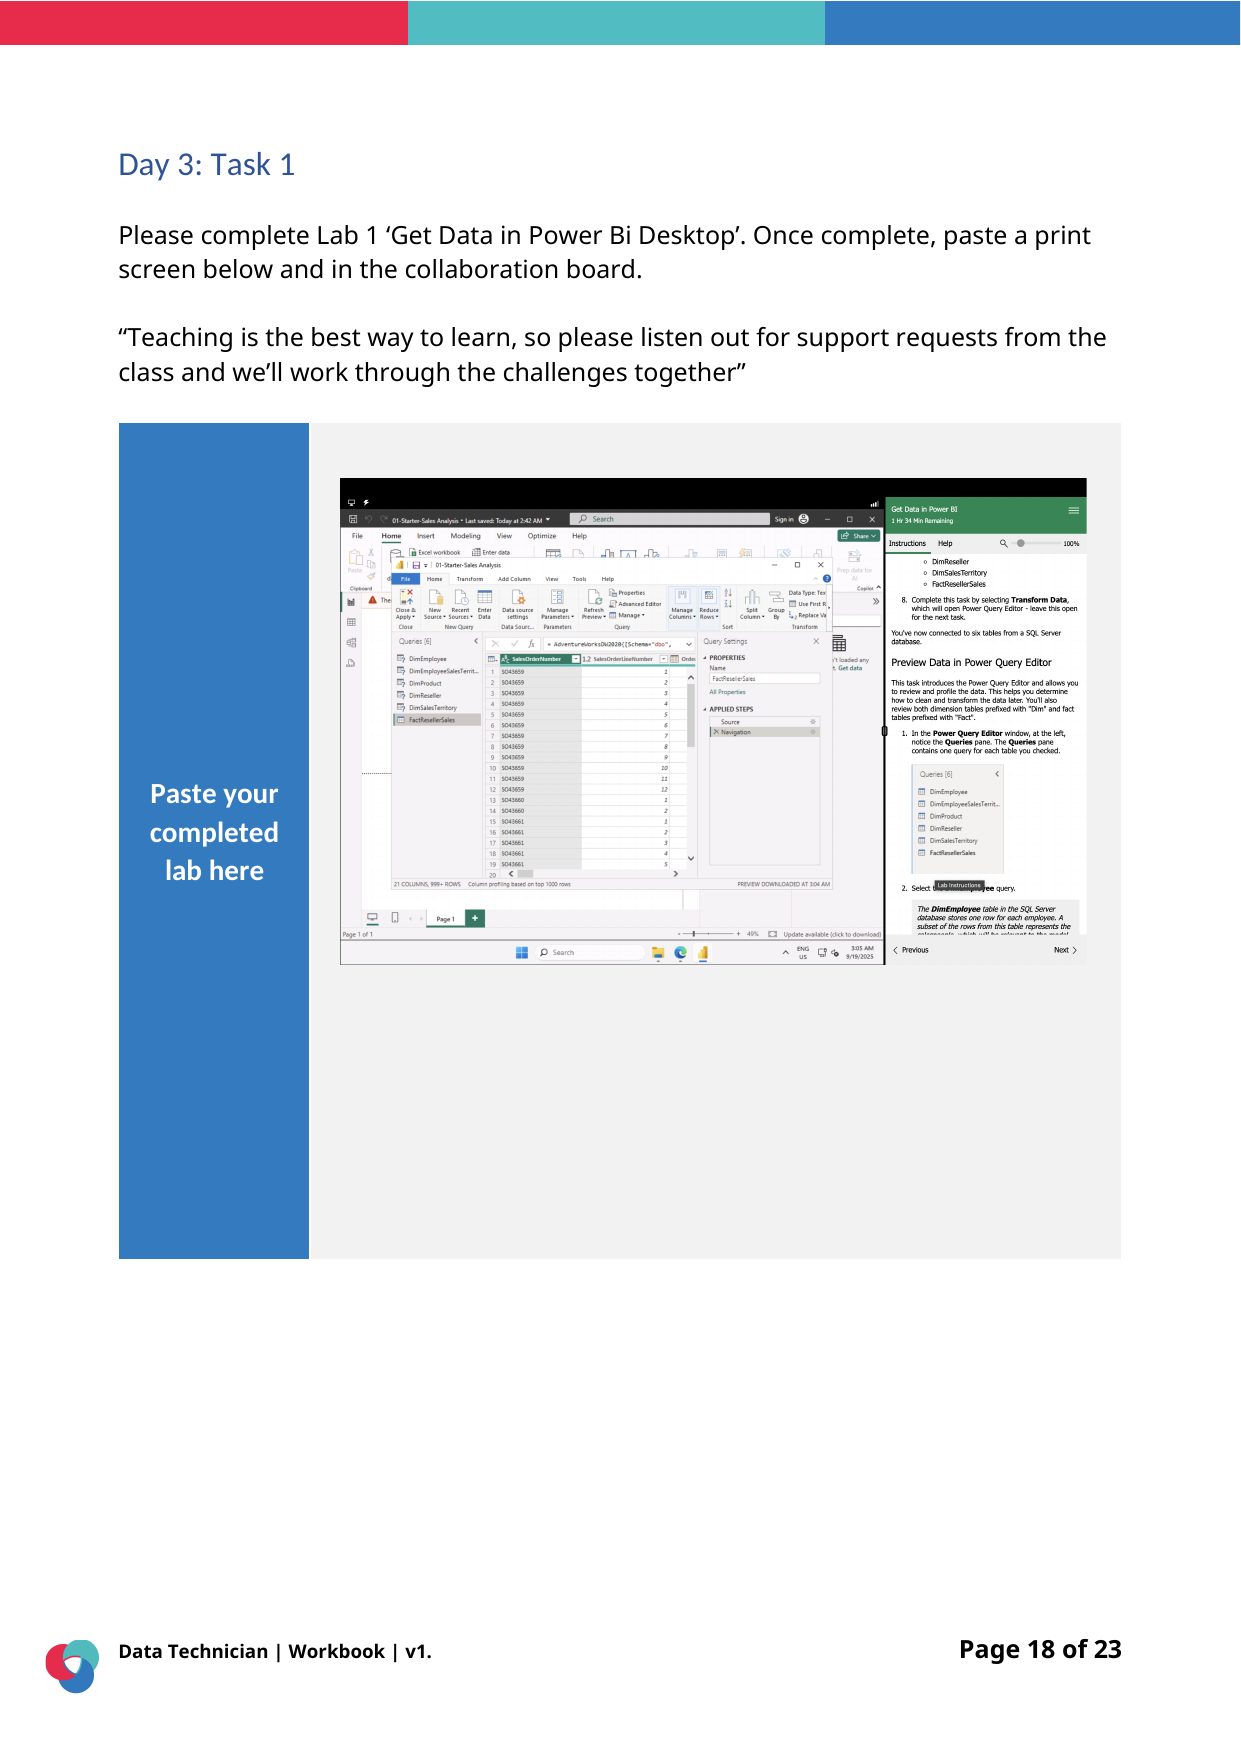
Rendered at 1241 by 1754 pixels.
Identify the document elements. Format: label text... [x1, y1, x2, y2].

picture [45, 1640, 100, 1694]
text Please complete Lab 1 ‘Get Data in Power Bi Desktop’. Once complete, paste a print screen below and in the collaboration board. [118, 218, 1122, 286]
text “Teaching is the best way to learn, so please listen out for support requests from the class and we’ll work through the challenges together” [118, 320, 1122, 388]
table_header [311, 423, 1121, 1259]
table_header Paste your completed lab here [119, 423, 309, 1259]
subtitle Day 3: Task 1 [118, 143, 1122, 184]
